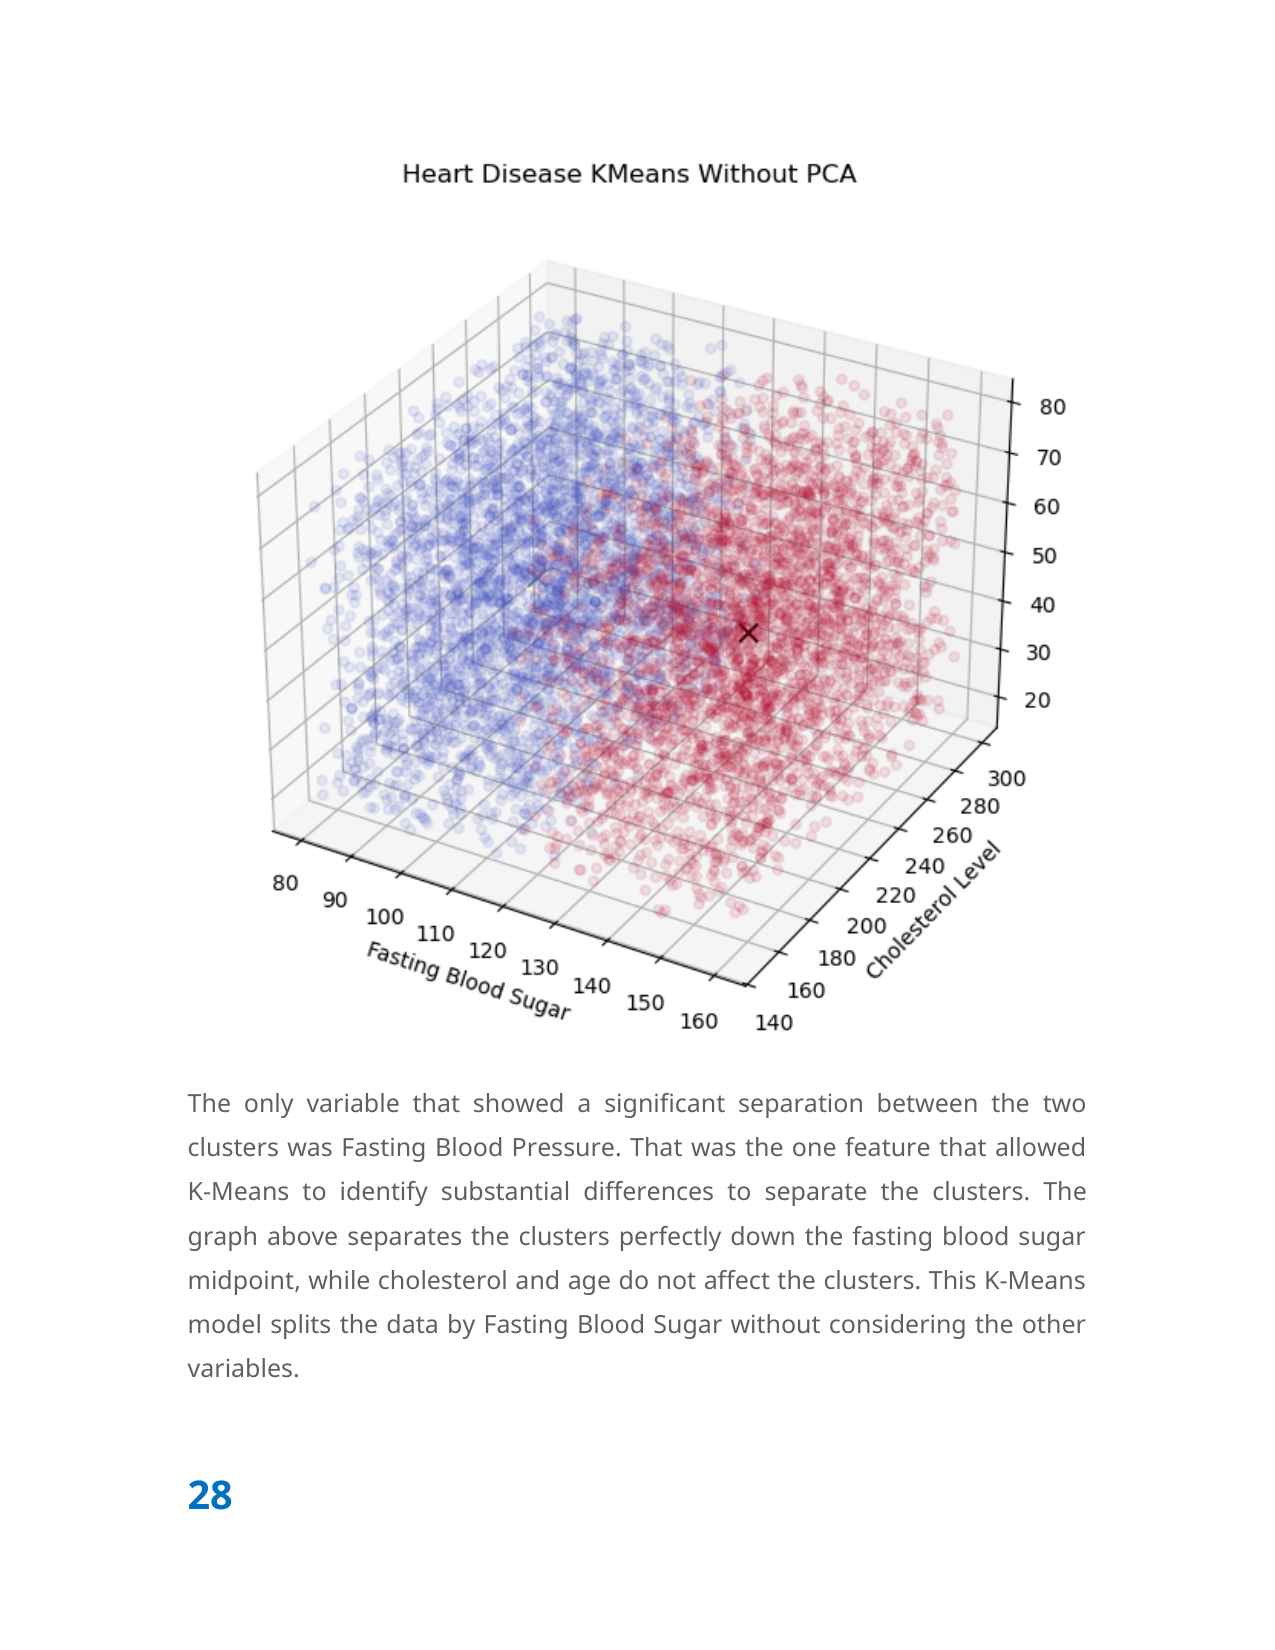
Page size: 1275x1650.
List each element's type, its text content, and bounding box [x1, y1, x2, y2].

text The only variable that showed a significant separation between the two clusters was Fasting Blood Pressure. That was the one feature that allowed K-Means to identify substantial differences to separate the clusters. The graph above separates the clusters perfectly down the fasting blood sugar midpoint, while cholesterol and age do not affect the clusters. This K-Means model splits the data by Fasting Blood Sugar without considering the other variables. [187, 1086, 1087, 1385]
picture [194, 150, 1081, 1055]
